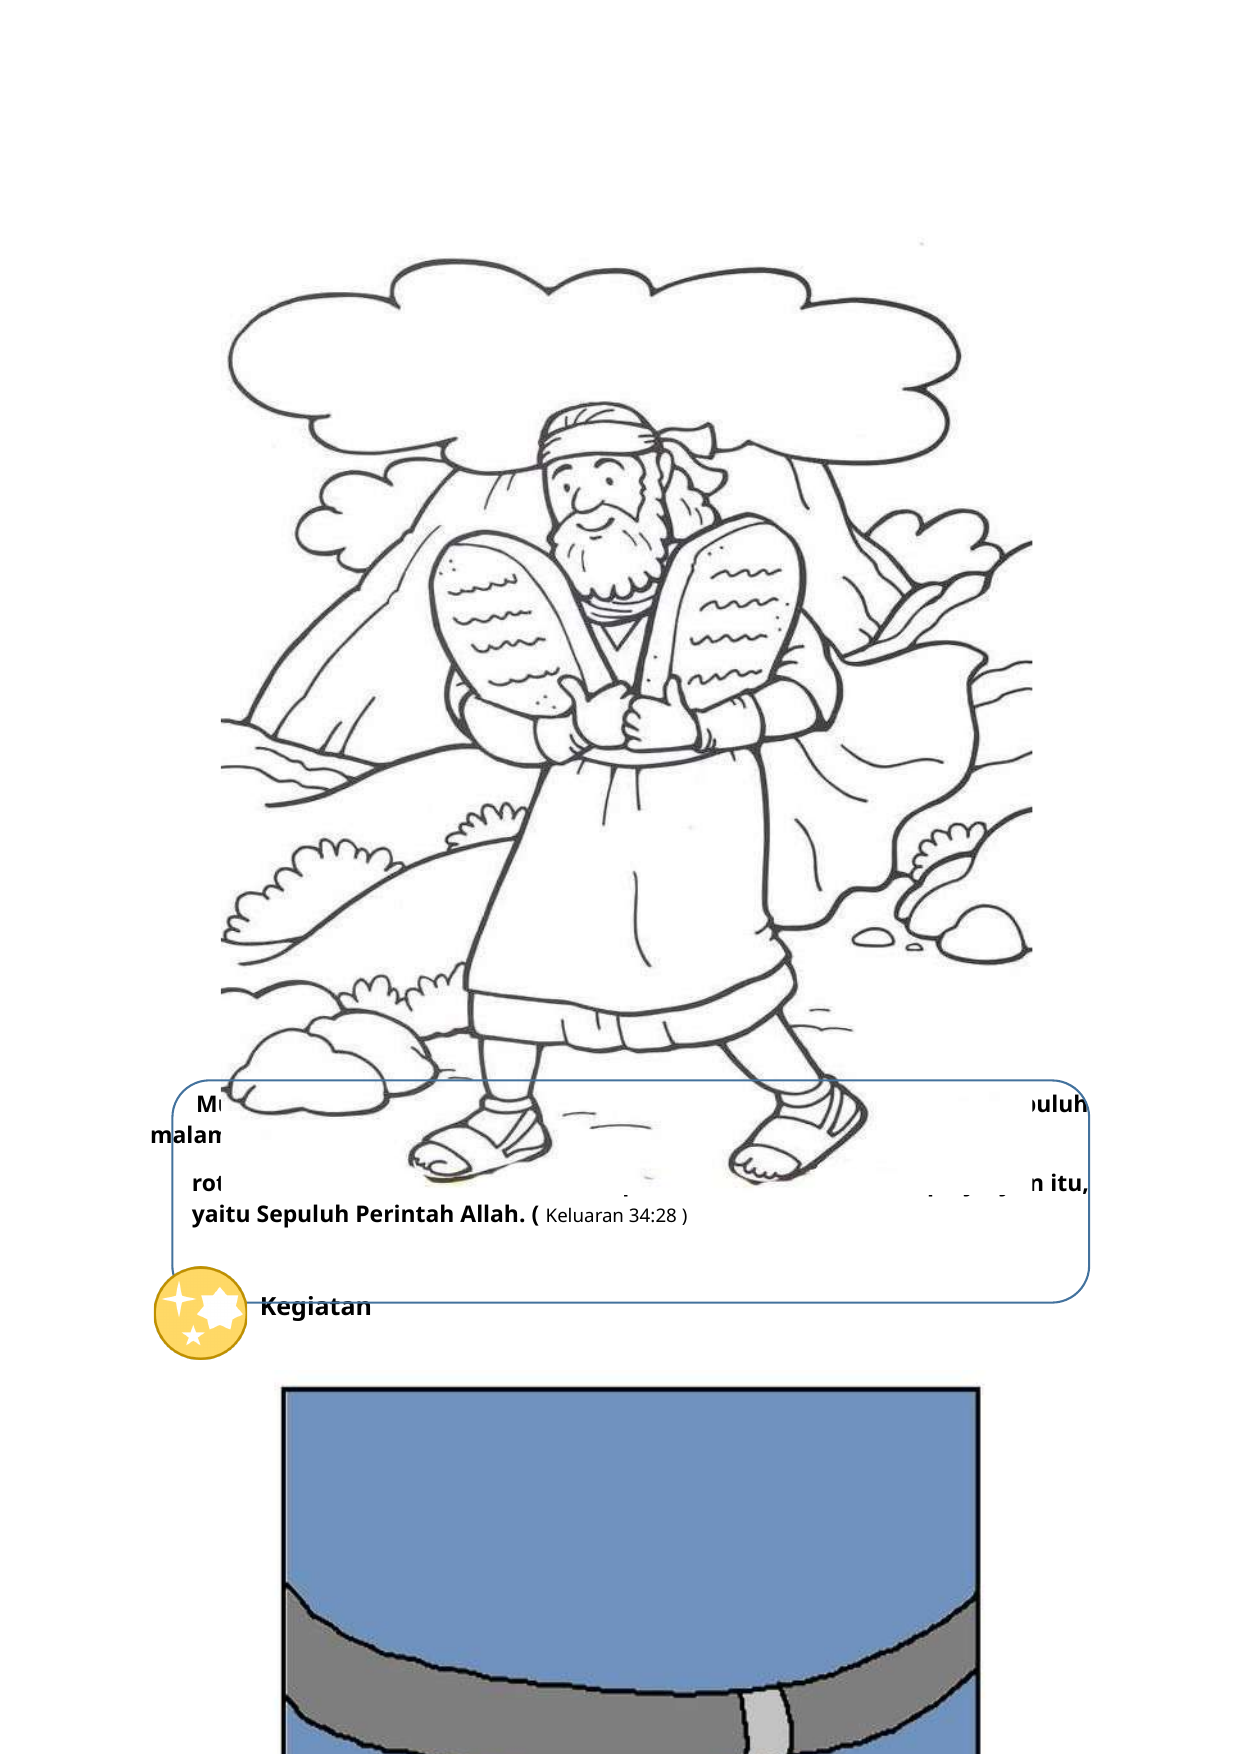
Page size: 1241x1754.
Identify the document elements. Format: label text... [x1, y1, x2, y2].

picture [161, 1370, 1091, 1754]
text roti atau air minum. Dan dia menulis pada loh-loh itu kata-kata perjanjian itu, yaitu Sepuluh Perintah Allah. ( Keluaran 34:28 ) [192, 1167, 1088, 1229]
picture [220, 1082, 1033, 1195]
picture [220, 189, 1033, 1079]
text Kegiatan [248, 1288, 1090, 1322]
picture [153, 1266, 248, 1360]
